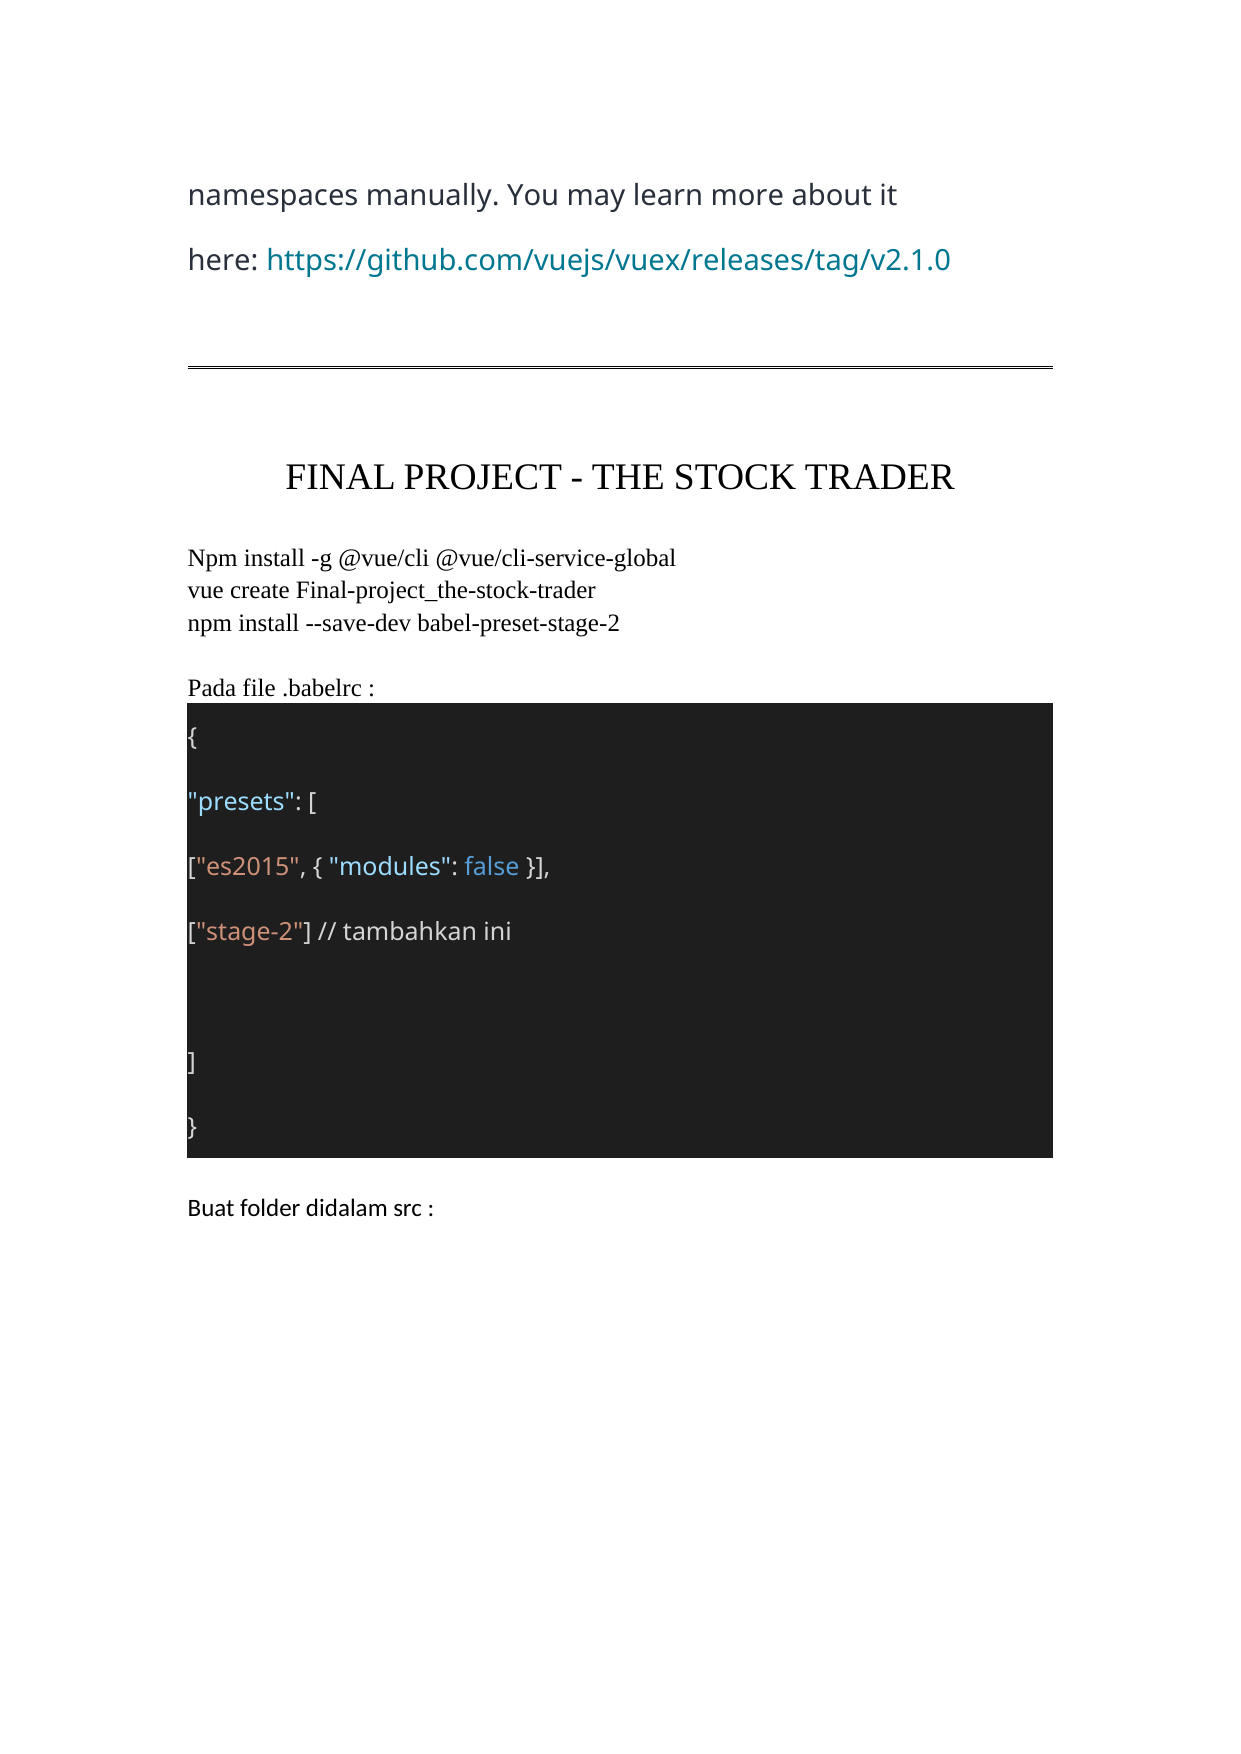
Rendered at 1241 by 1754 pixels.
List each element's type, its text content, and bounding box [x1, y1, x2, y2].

text vue create Final-project_the-stock-trader [187, 573, 1053, 606]
text npm install --save-dev babel-preset-stage-2 [187, 606, 1053, 638]
list Npm install -g @vue/cli @vue/cli-service-global [187, 541, 1053, 573]
text { [187, 703, 1053, 768]
text ] [187, 1028, 1053, 1093]
text ["es2015", { "modules": false }], [187, 833, 1053, 898]
list FINAL PROJECT - THE STOCK TRADER [187, 443, 1053, 508]
list Pada file .babelrc : [187, 671, 1053, 703]
text Buat folder didalam src : [187, 1191, 1053, 1223]
text "presets": [ [187, 768, 1053, 833]
text } [187, 1093, 1053, 1158]
text ["stage-2"] // tambahkan ini [187, 898, 1053, 963]
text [187, 162, 1053, 292]
